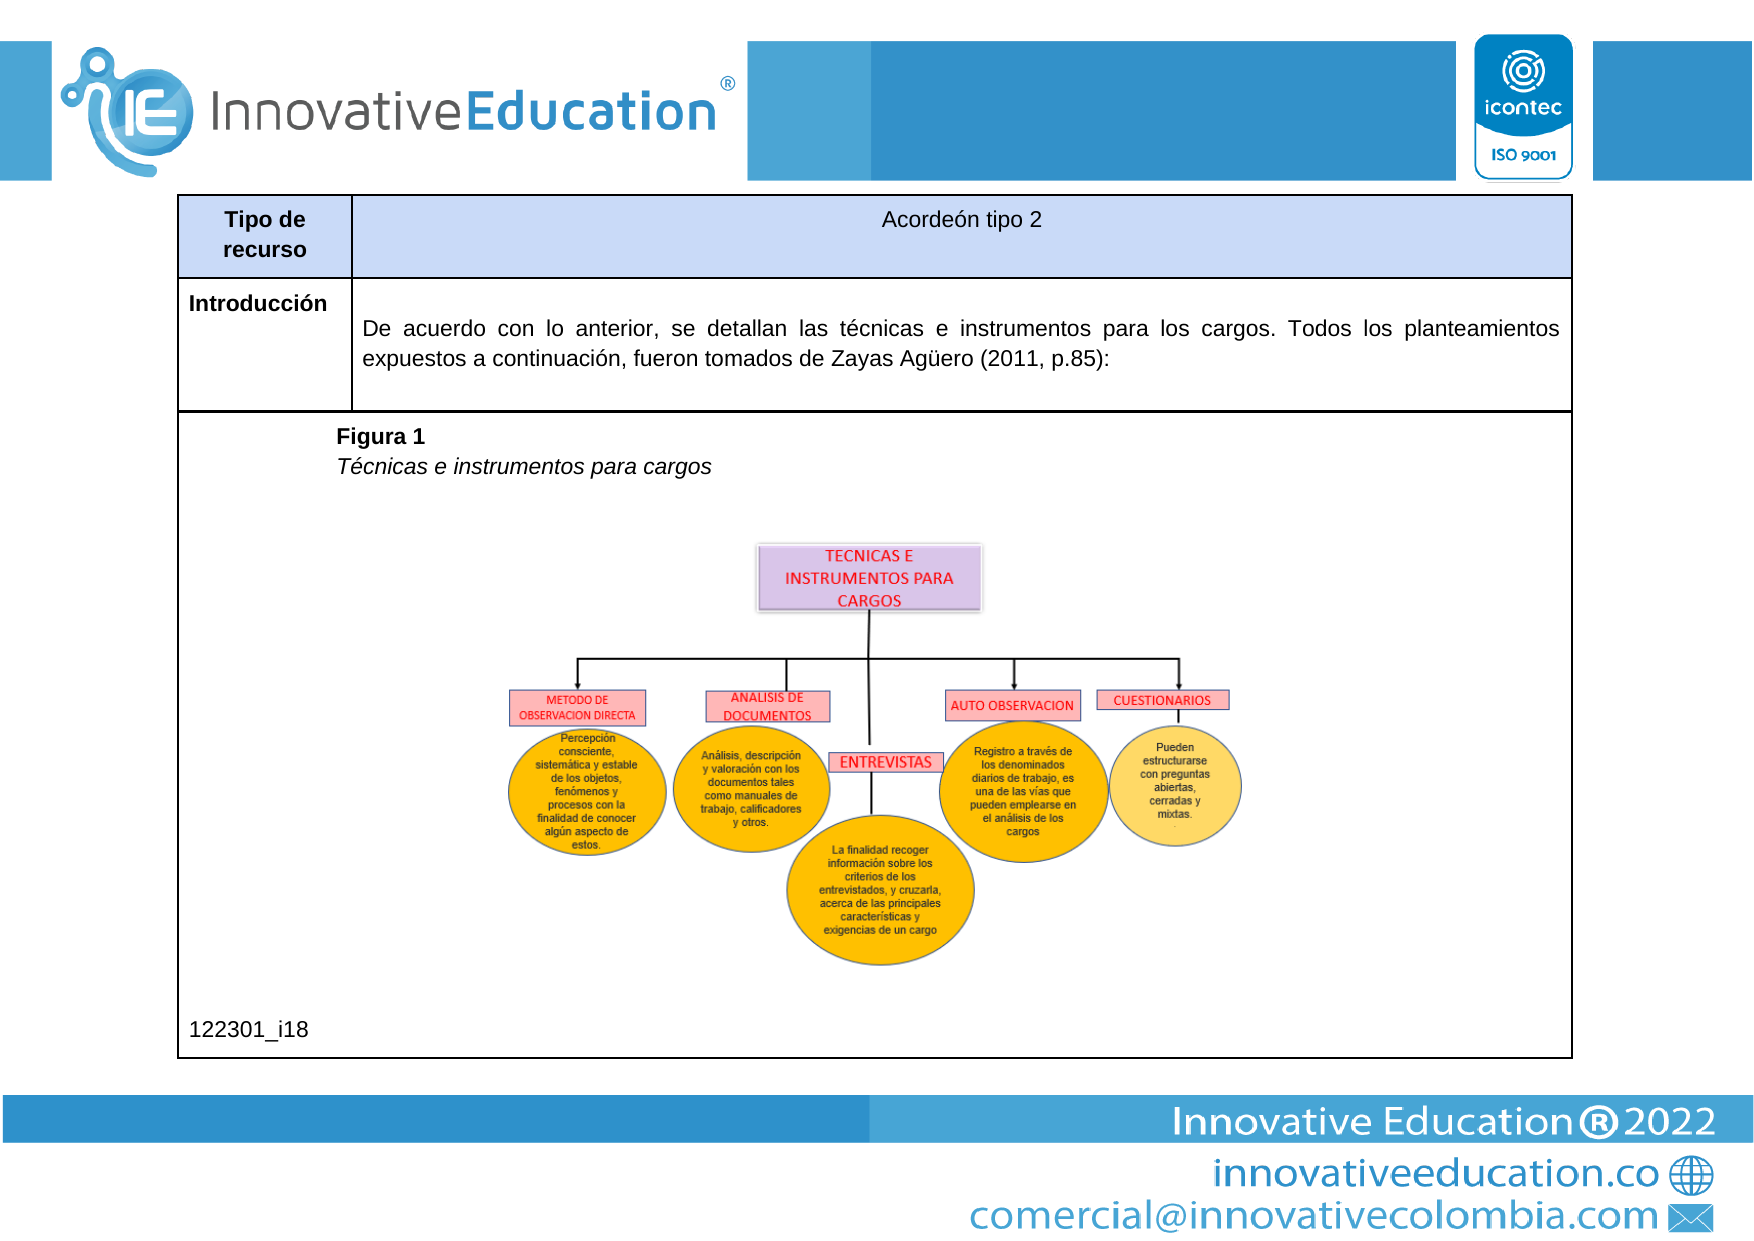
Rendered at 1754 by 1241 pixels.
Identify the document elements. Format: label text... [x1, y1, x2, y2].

picture [2, 1093, 1754, 1239]
table_header Tipo de recurso [179, 196, 351, 277]
picture [1593, 28, 1752, 194]
picture [1471, 32, 1576, 214]
picture [0, 28, 1456, 194]
table_cell De acuerdo con lo anterior, se detallan las técnicas e instrumentos para los cargos. Todos los planteamientos expuestos a continuación, fueron tomados de Zayas Agüero (2011, p.85): [353, 279, 1571, 410]
table_header Acordeón tipo 2 [353, 196, 1571, 277]
table_cell Introducción [179, 279, 351, 410]
table_cell Figura 1 Técnicas e instrumentos para cargos 122301_i18 [179, 413, 1571, 1057]
picture [506, 508, 1245, 983]
